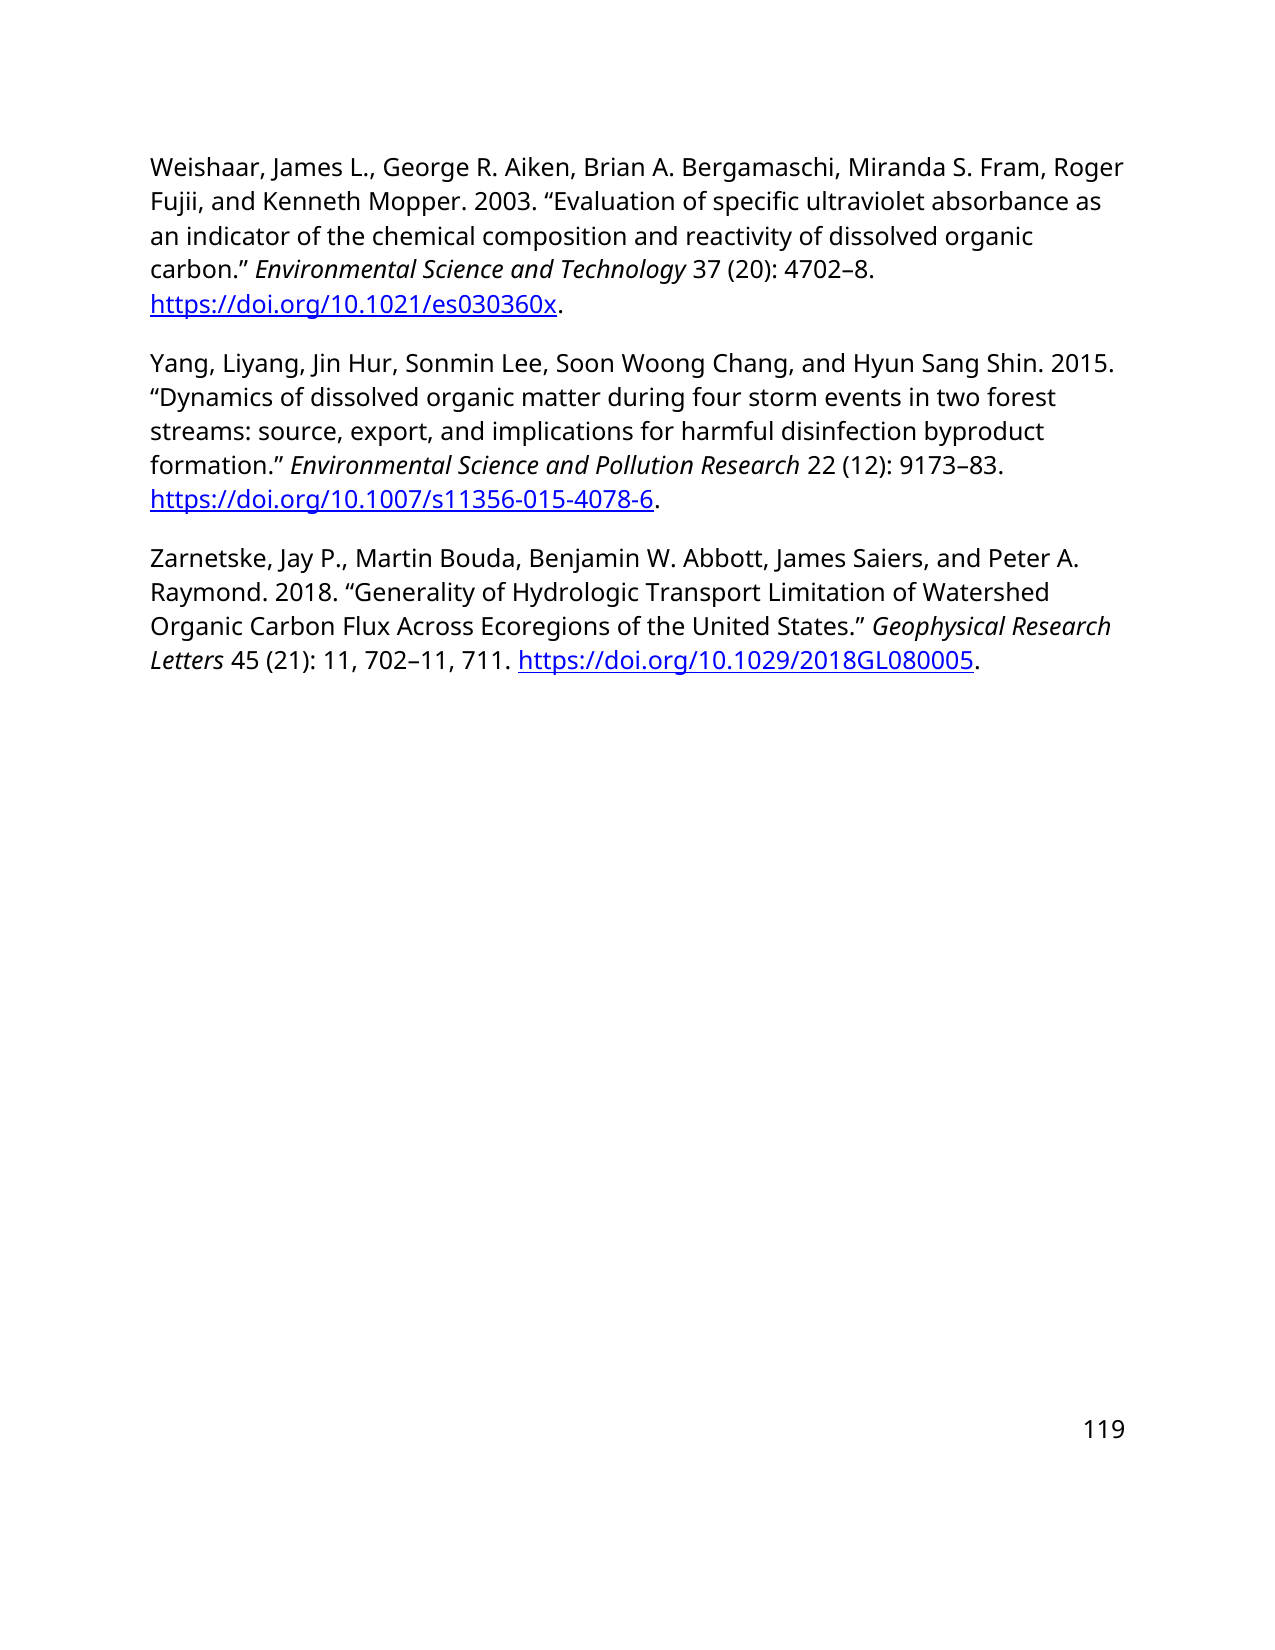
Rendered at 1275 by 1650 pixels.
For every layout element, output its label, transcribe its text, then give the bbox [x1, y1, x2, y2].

text Yang, Liyang, Jin Hur, Sonmin Lee, Soon Woong Chang, and Hyun Sang Shin. 2015. “Dynamics of dissolved organic matter during four storm events in two forest streams: source, export, and implications for harmful disinfection byproduct formation.” Environmental Science and Pollution Research 22 (12): 9173–83. https://doi.org/10.1007/s11356-015-4078-6. [150, 345, 1125, 516]
text Weishaar, James L., George R. Aiken, Brian A. Bergamaschi, Miranda S. Fram, Roger Fujii, and Kenneth Mopper. 2003. “Evaluation of specific ultraviolet absorbance as an indicator of the chemical composition and reactivity of dissolved organic carbon.” Environmental Science and Technology 37 (20): 4702–8. https://doi.org/10.1021/es030360x. [150, 150, 1125, 320]
text Zarnetske, Jay P., Martin Bouda, Benjamin W. Abbott, James Saiers, and Peter A. Raymond. 2018. “Generality of Hydrologic Transport Limitation of Watershed Organic Carbon Flux Across Ecoregions of the United States.” Geophysical Research Letters 45 (21): 11, 702–11, 711. https://doi.org/10.1029/2018GL080005. [150, 541, 1125, 677]
